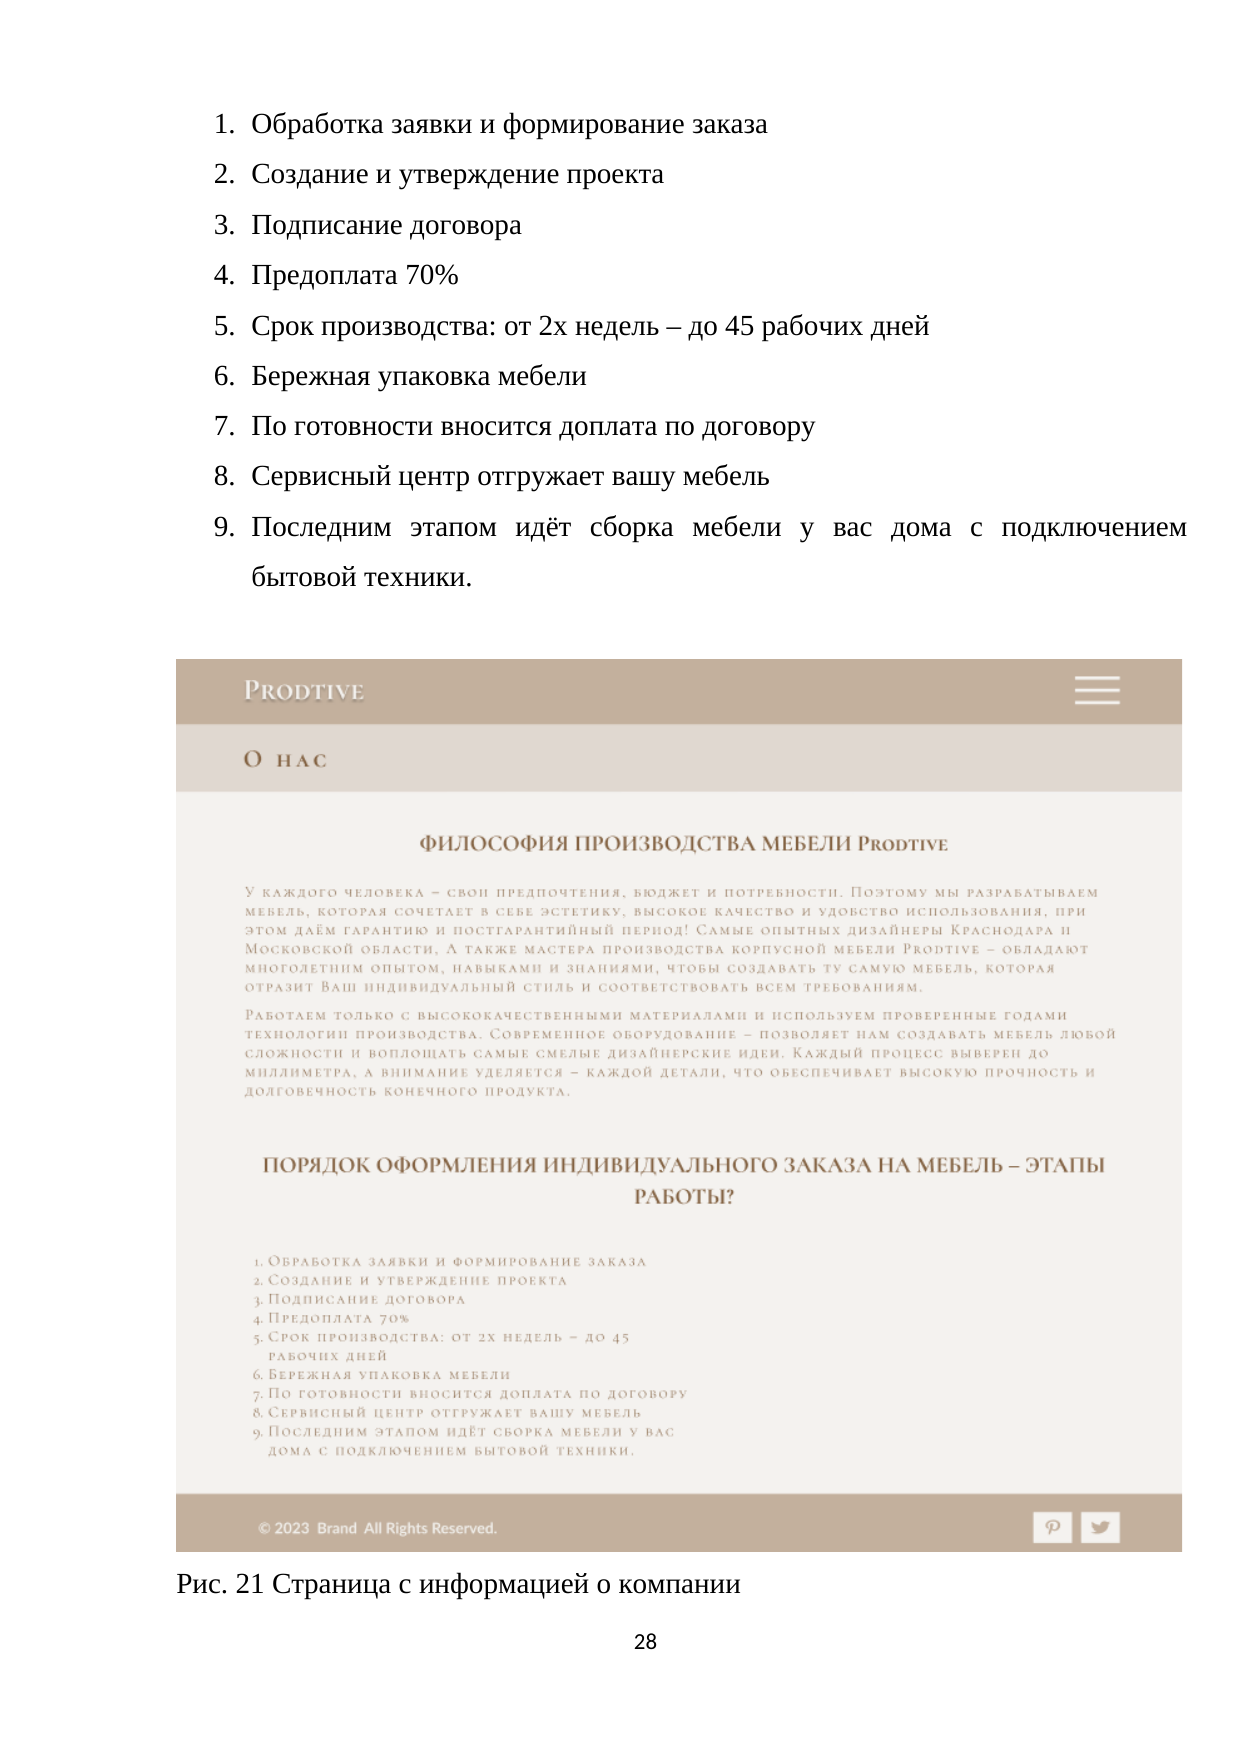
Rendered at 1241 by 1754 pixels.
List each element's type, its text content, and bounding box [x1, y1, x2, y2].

list Подписание договора [213, 207, 1188, 241]
list Бережная упаковка мебели [213, 358, 1188, 391]
list Срок производства: от 2х недель – до 45 рабочих дней [213, 308, 1188, 341]
list Последним этапом идёт сборка мебели у вас дома с подключением бытовой техники. [213, 509, 1188, 593]
picture [176, 659, 1183, 1552]
list Создание и утверждение проекта [213, 157, 1188, 190]
list Предоплата 70% [213, 257, 1188, 291]
list Обработка заявки и формирование заказа [213, 106, 1188, 140]
text Рис. 21 Страница с информацией о компании [102, 1566, 1188, 1599]
list По готовности вносится доплата по договору [213, 408, 1188, 442]
list Сервисный центр отгружает вашу мебель [213, 458, 1188, 492]
